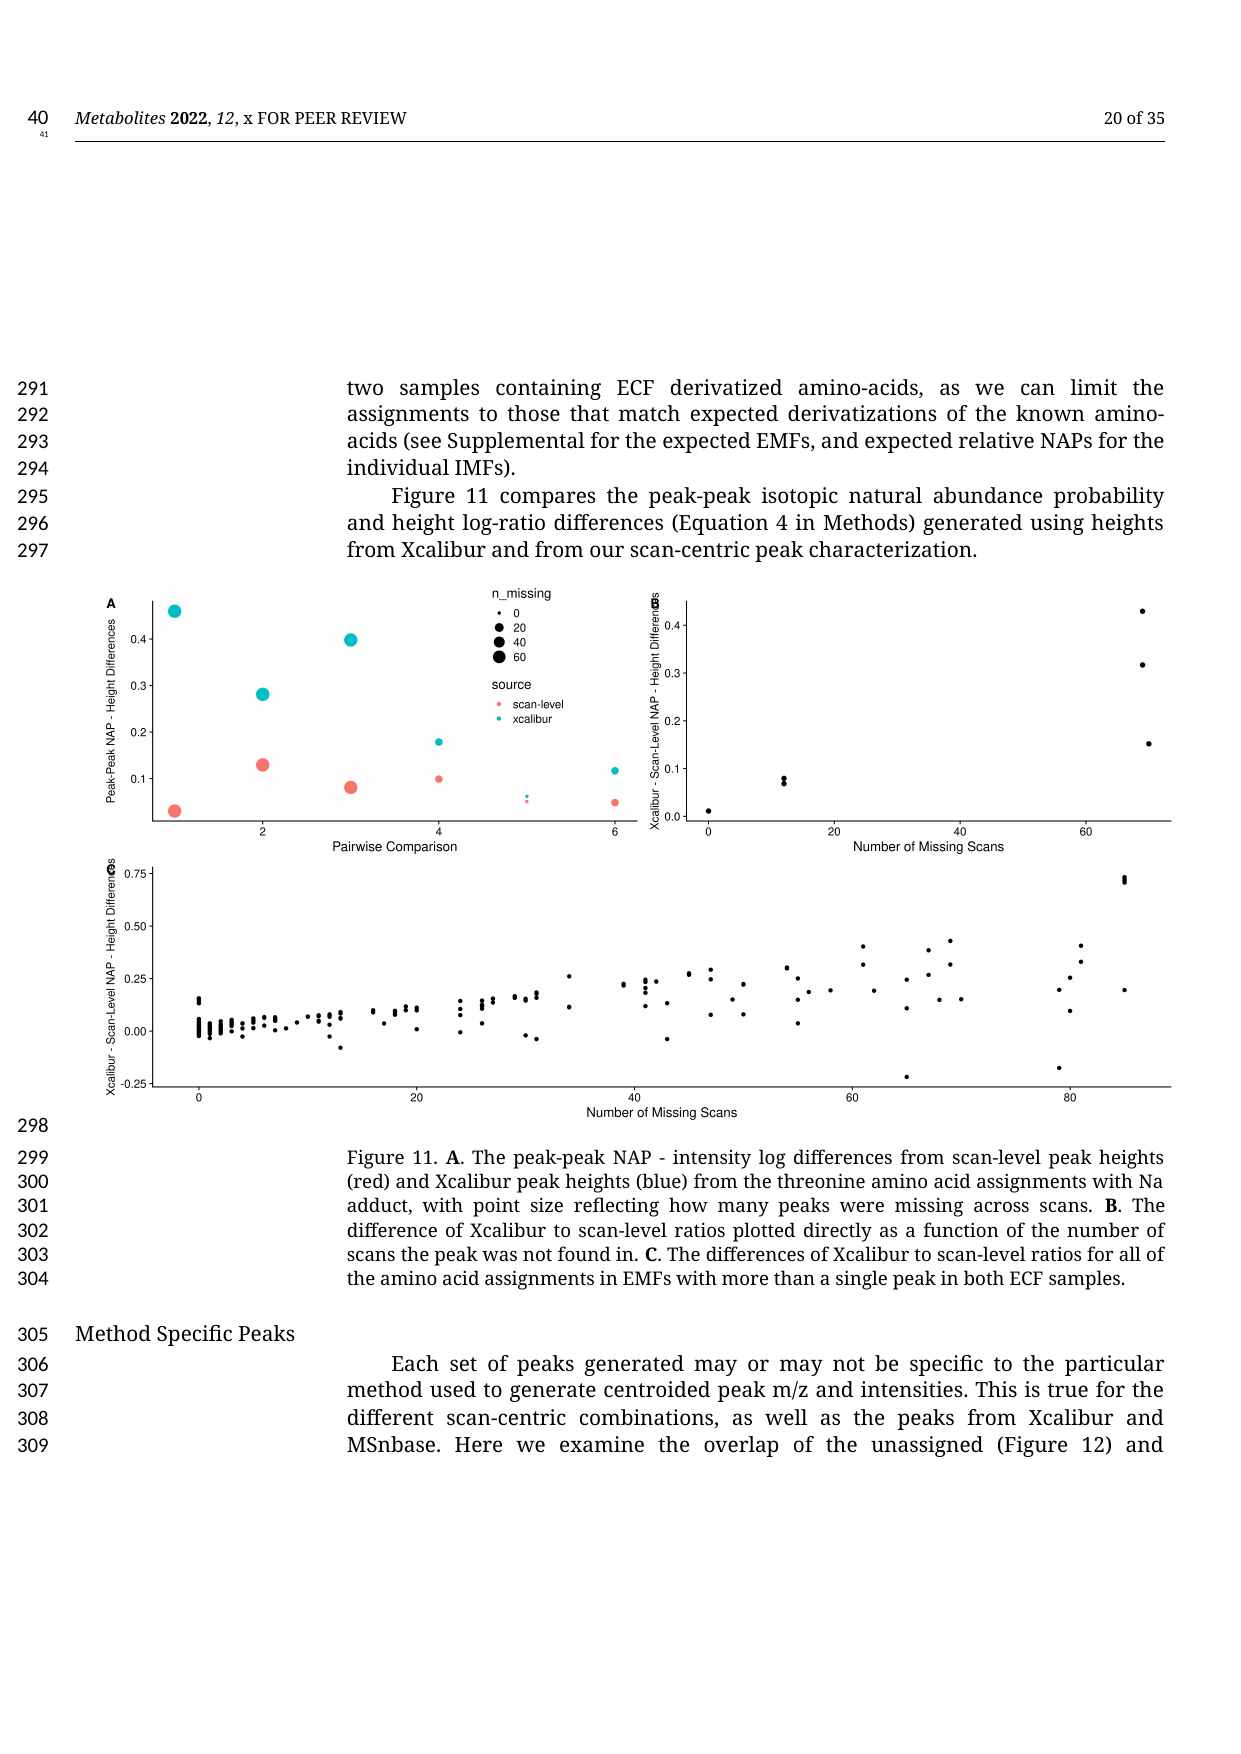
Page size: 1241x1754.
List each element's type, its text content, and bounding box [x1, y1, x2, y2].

text Figure 11. A. The peak-peak NAP - intensity log differences from scan-level peak heights (red) and Xcalibur peak heights (blue) from the threonine amino acid assignments with Na adduct, with point size reflecting how many peaks were missing across scans. B. The difference of Xcalibur to scan-level ratios plotted directly as a function of the number of scans the peak was not found in. C. The differences of Xcalibur to scan-level ratios for all of the amino acid assignments in EMFs with more than a single peak in both ECF samples. [347, 1145, 1165, 1291]
picture [93, 588, 1184, 1133]
text Figure 11 compares the peak-peak isotopic natural abundance probability and height log-ratio differences (Equation 4 in Methods) generated using heights from Xcalibur and from our scan-centric peak characterization. [347, 482, 1165, 563]
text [347, 1350, 1165, 1458]
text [347, 374, 1165, 482]
